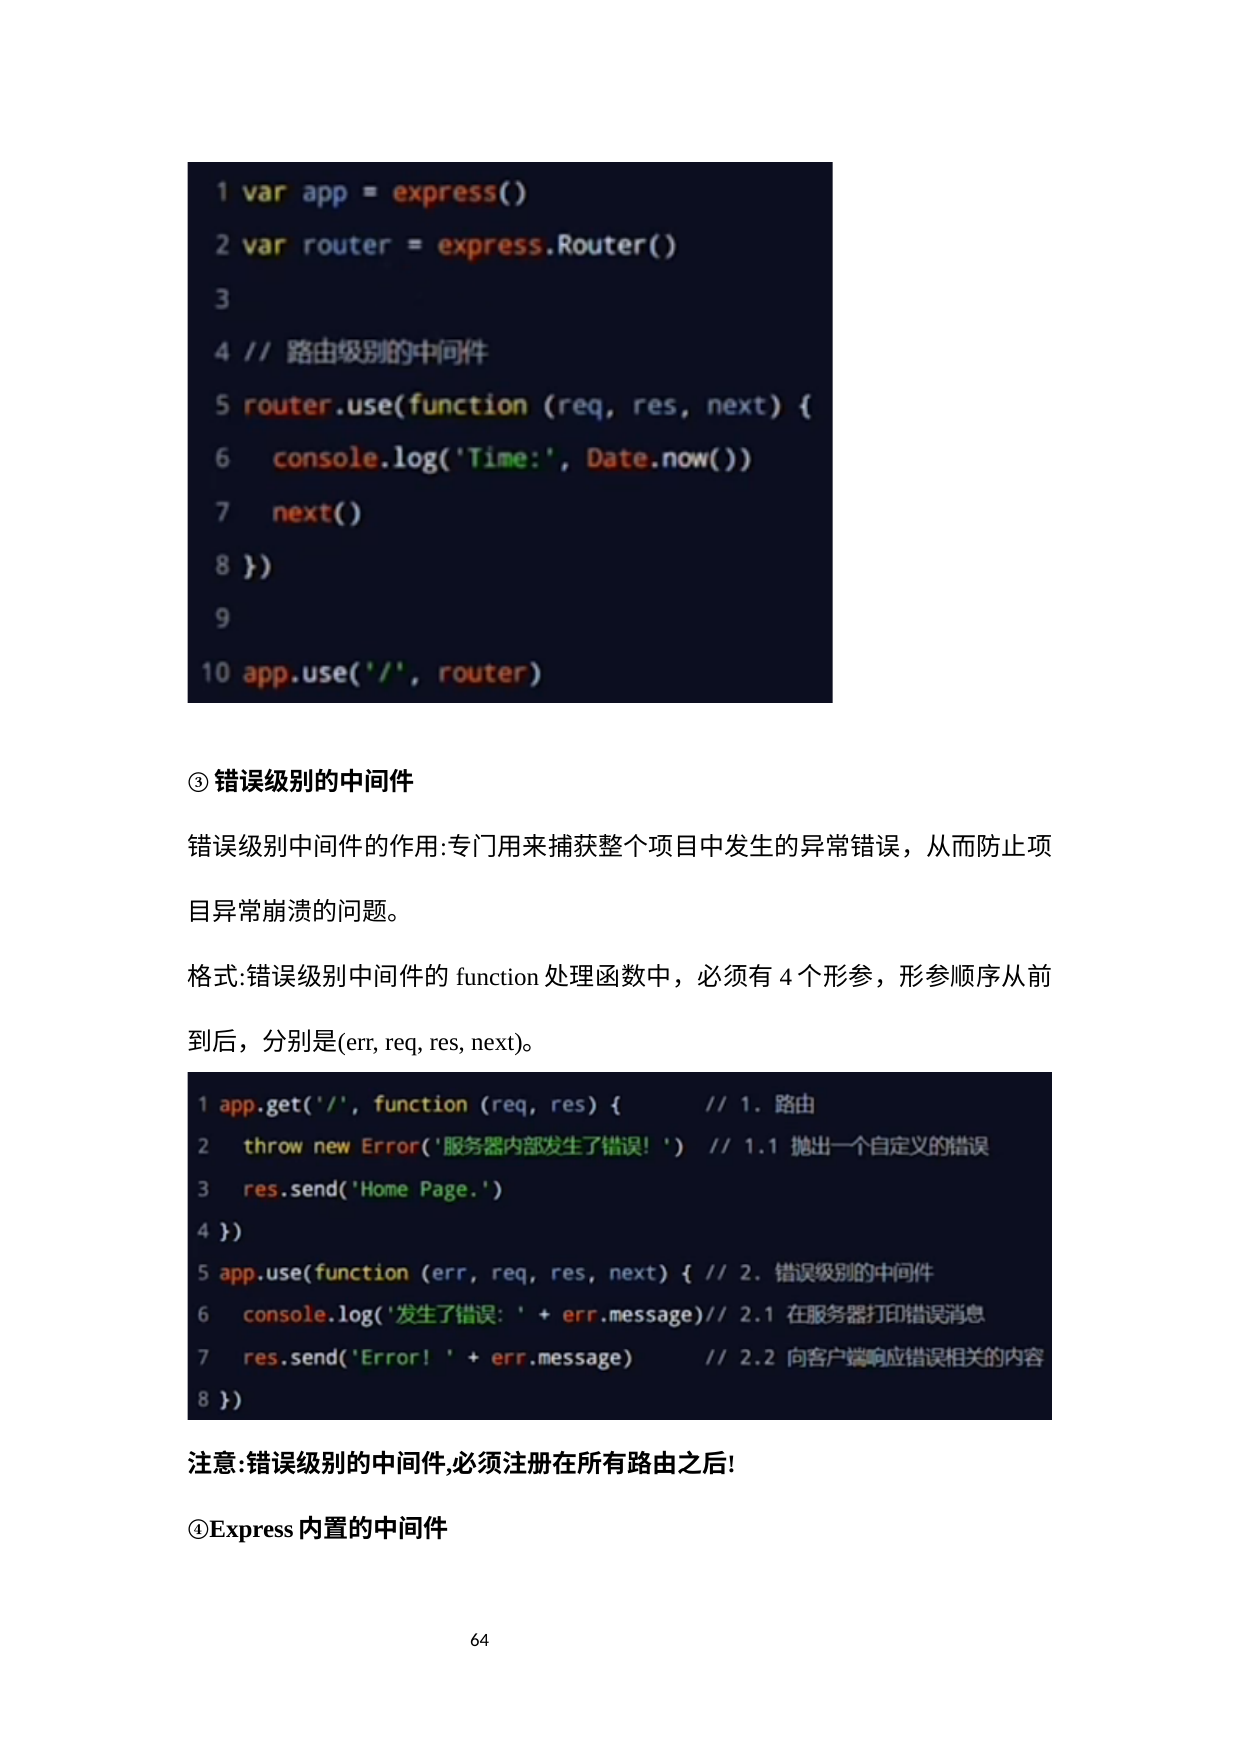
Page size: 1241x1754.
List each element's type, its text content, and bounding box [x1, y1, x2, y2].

picture [187, 162, 833, 703]
text ③错误级别的中间件 [187, 747, 1053, 812]
picture [187, 1072, 1052, 1420]
text 注意:错误级别的中间件,必须注册在所有路由之后! [187, 1429, 1053, 1494]
text 格式:错误级别中间件的function处理函数中，必须有4个形参，形参顺序从前到后，分别是(err, req, res, next)。 [187, 942, 1053, 1072]
text 错误级别中间件的作用:专门用来捕获整个项目中发生的异常错误，从而防止项目异常崩溃的问题。 [187, 812, 1053, 942]
text ④Express内置的中间件 [187, 1494, 1053, 1559]
